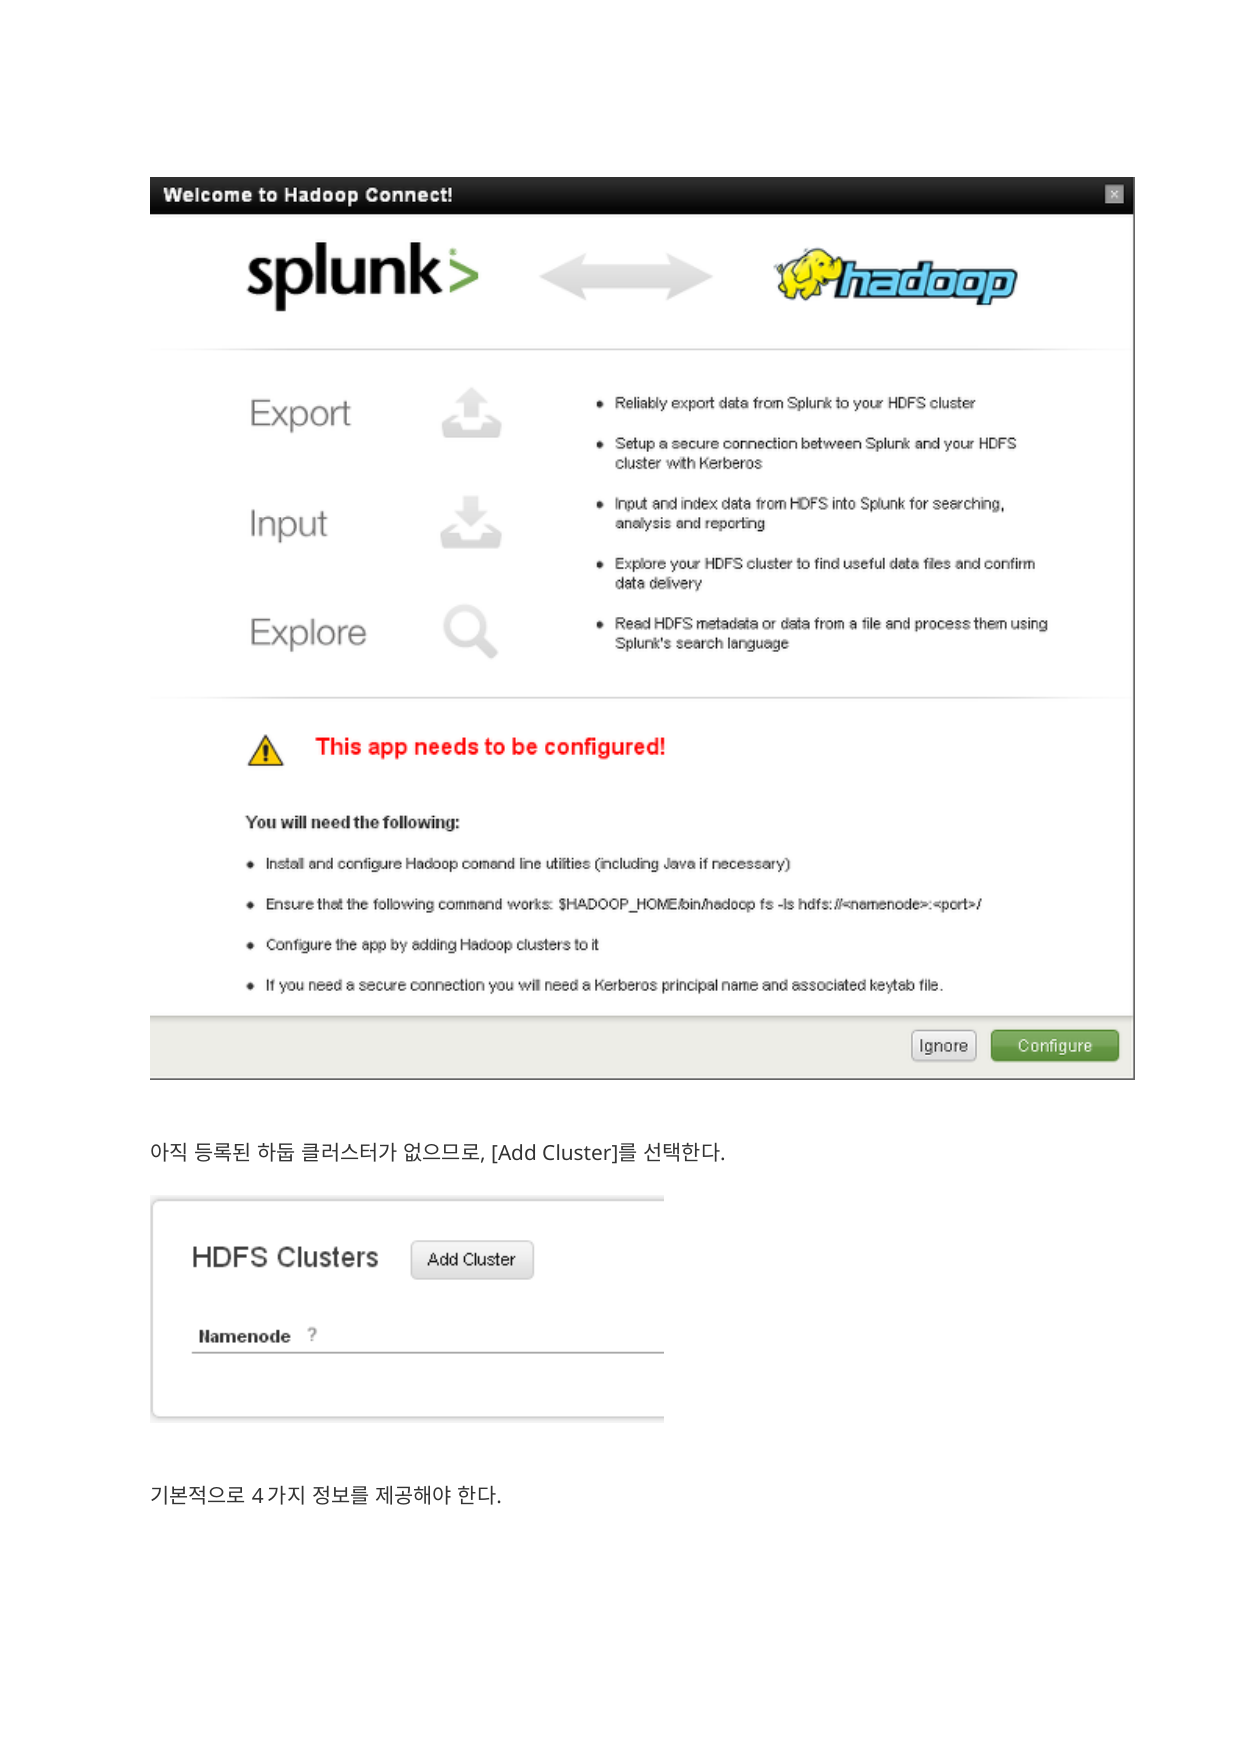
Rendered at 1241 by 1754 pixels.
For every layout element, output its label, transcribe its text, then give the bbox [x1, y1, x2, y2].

picture [150, 177, 1135, 1080]
picture [150, 1195, 664, 1423]
text 아직 등록된 하둡 클러스터가 없으므로, [Add Cluster]를 선택한다. [150, 1137, 1090, 1167]
text 기본적으로 4가지 정보를 제공해야 한다. [150, 1479, 1090, 1509]
